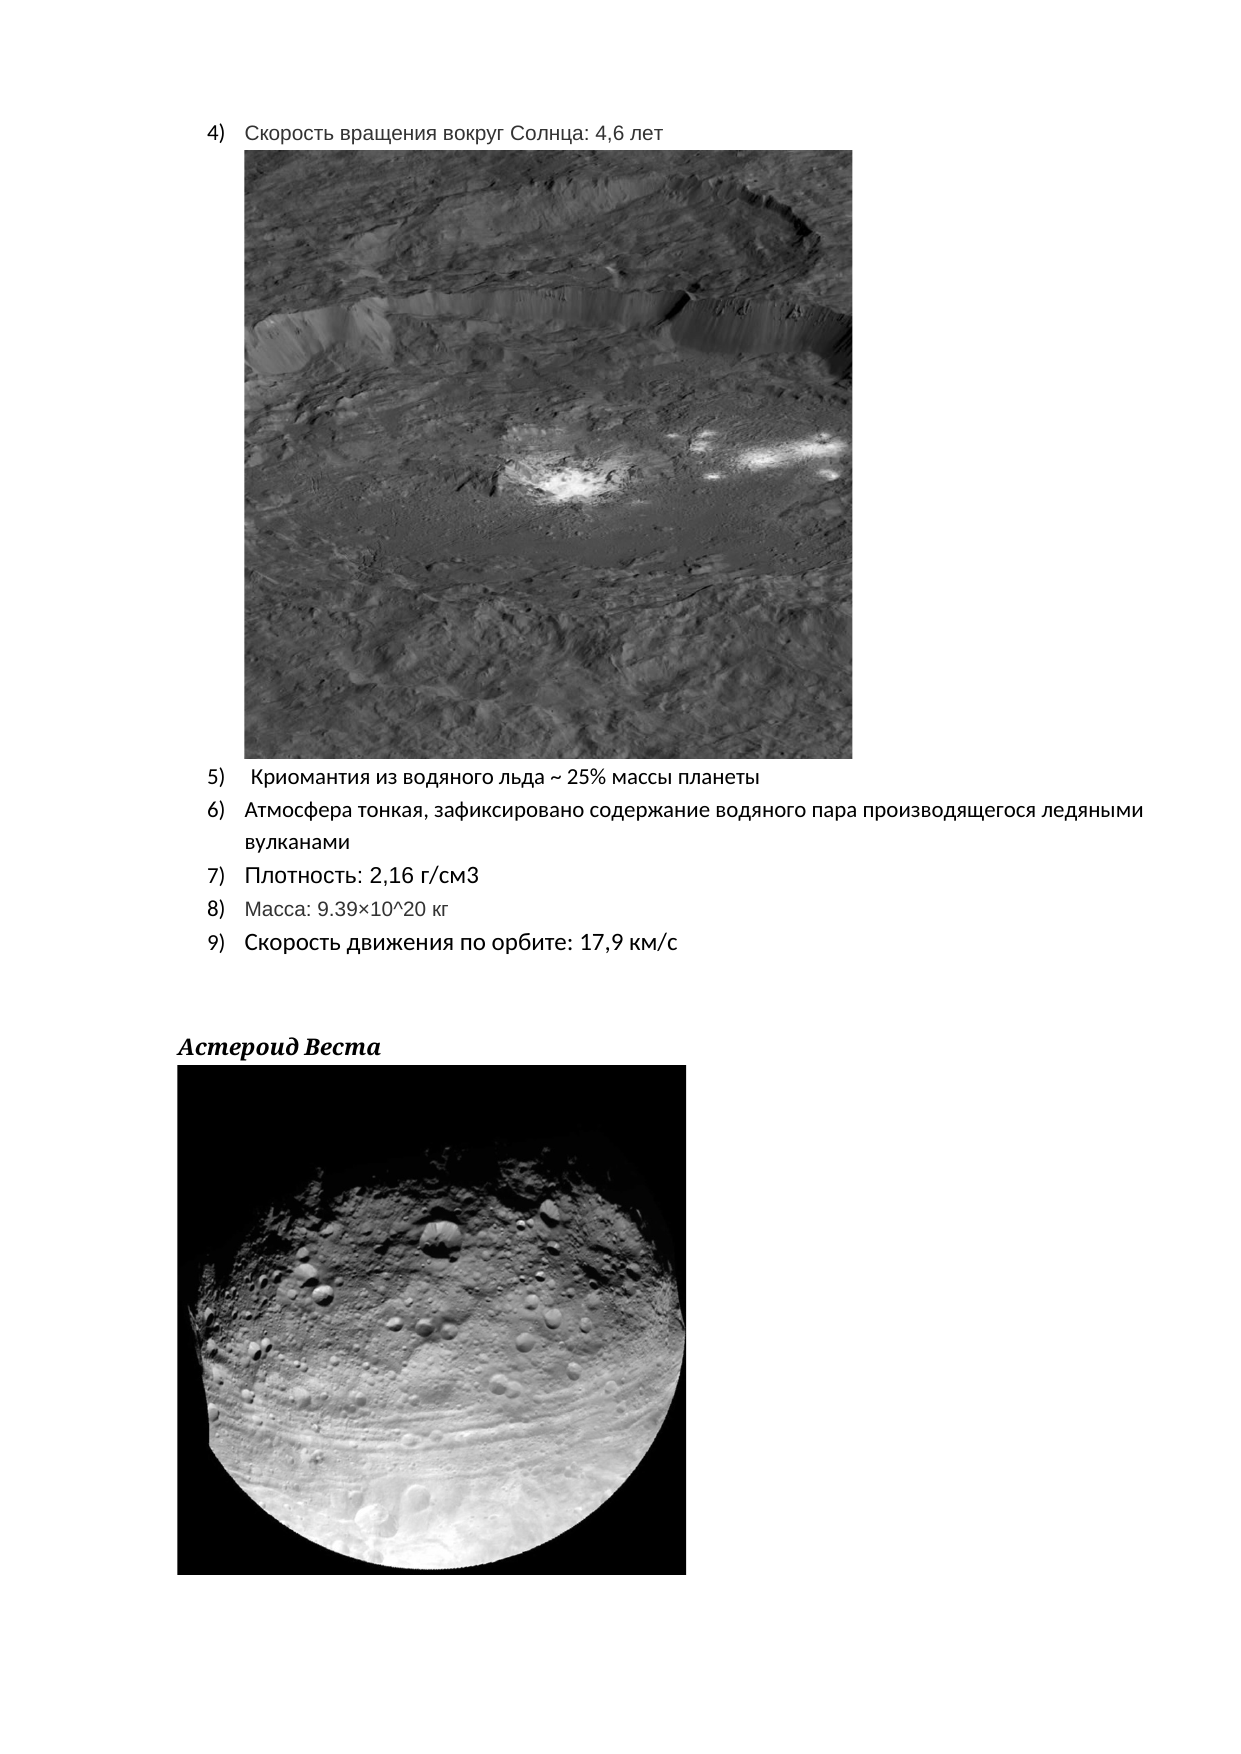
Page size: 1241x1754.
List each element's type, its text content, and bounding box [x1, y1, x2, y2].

list Скорость движения по орбите: 17,9 км/с [207, 926, 1152, 957]
picture [244, 150, 853, 759]
list Атмосфера тонкая, зафиксировано содержание водяного пара производящегося ледяными вулканами [207, 795, 1152, 855]
list Криомантия из водяного льда ~ 25% массы планеты [207, 762, 1152, 791]
list Плотность: 2,16 г/см3 [207, 859, 1152, 889]
list Масса: 9.39×10^20 кг [207, 894, 1152, 922]
subtitle Астероид Веста [177, 1035, 1152, 1061]
picture [177, 1065, 687, 1575]
